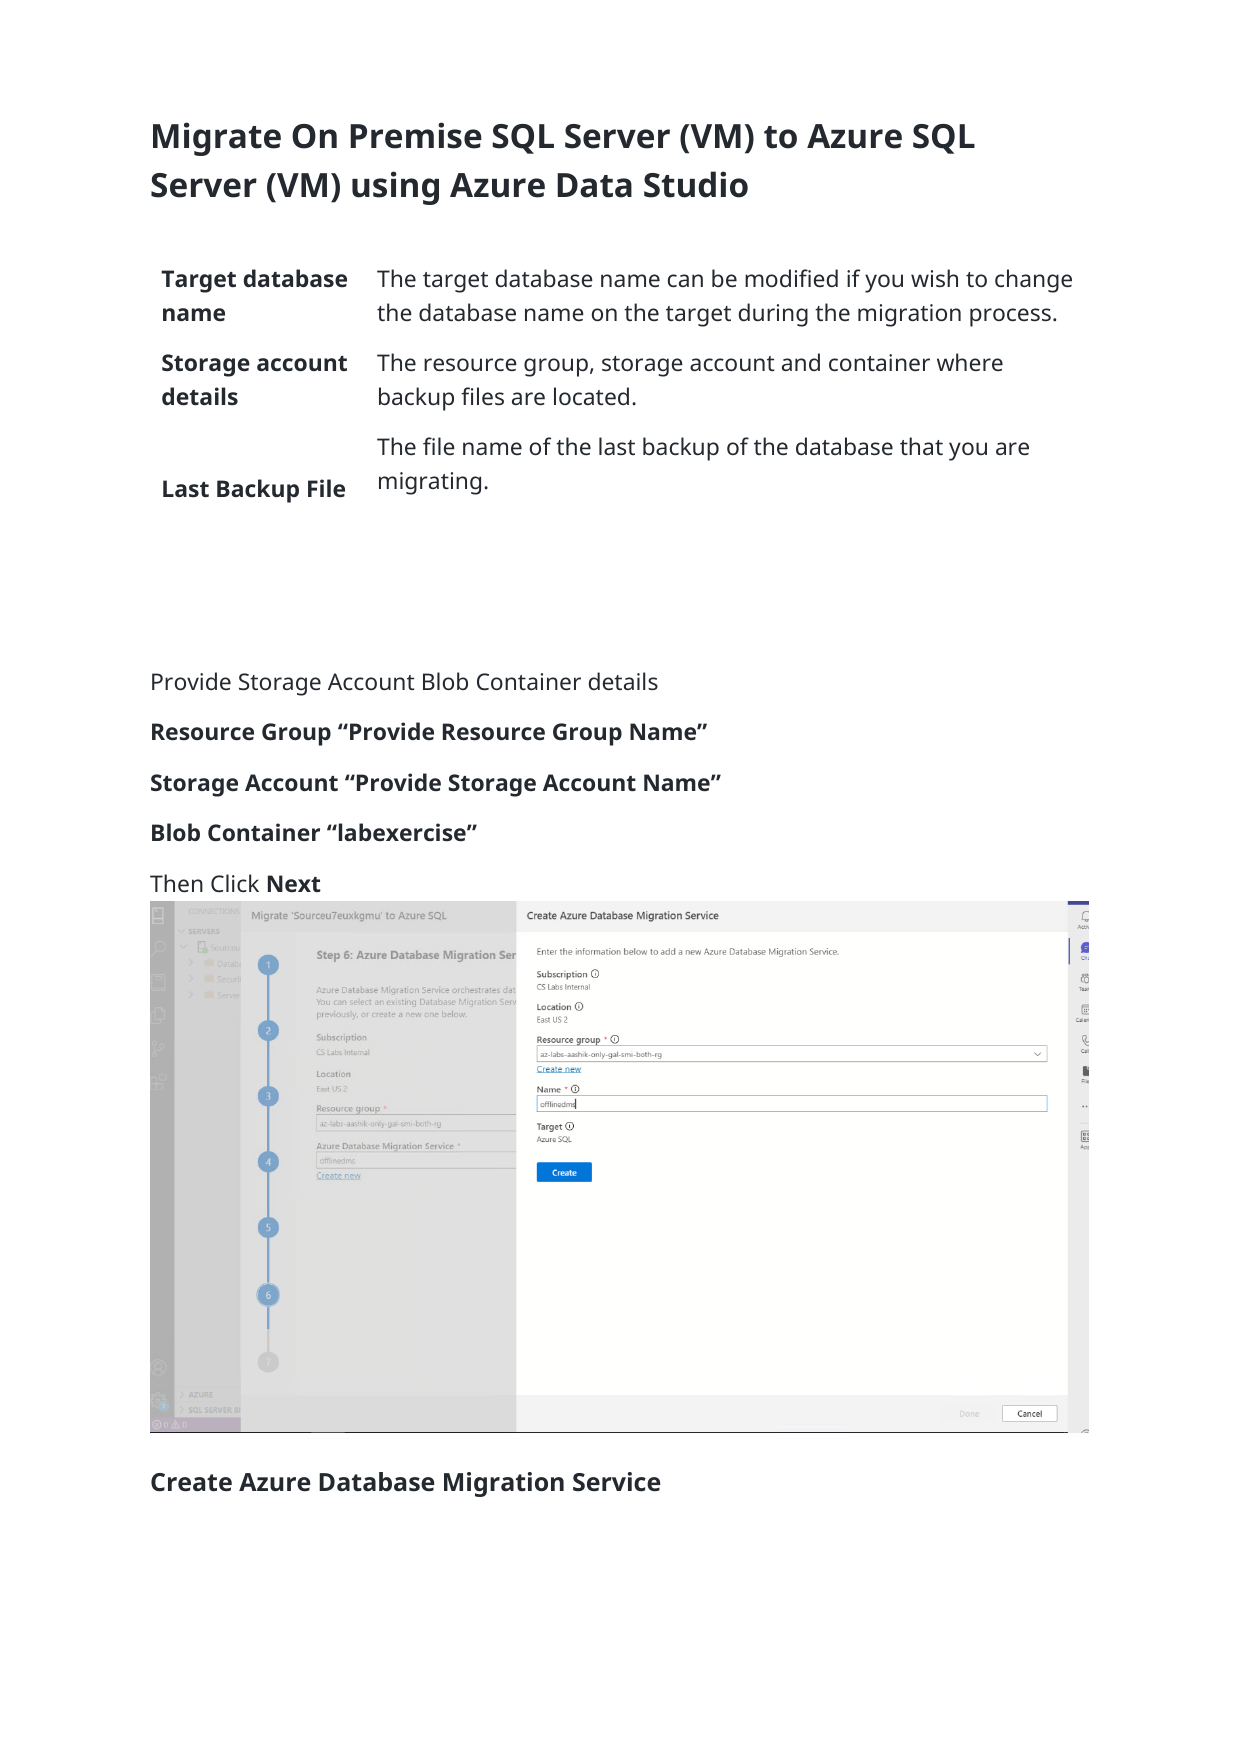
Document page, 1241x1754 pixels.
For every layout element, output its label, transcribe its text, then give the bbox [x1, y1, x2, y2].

table_cell Last Backup File [150, 431, 366, 565]
picture [150, 901, 1089, 1433]
table_cell Storage account details [150, 347, 366, 431]
table_cell Target database name [150, 264, 366, 347]
text Blob Container “labexercise” [150, 817, 1090, 848]
text Provide Storage Account Blob Container details [150, 666, 1090, 697]
table_cell The resource group, storage account and container where backup files are located. [366, 347, 1086, 431]
table_cell The target database name can be modified if you wish to change the database name on the target during the migration process. [366, 264, 1086, 347]
text Resource Group “Provide Resource Group Name” [150, 716, 1090, 748]
text Create Azure Database Migration Service [150, 1451, 1090, 1502]
text Storage Account “Provide Storage Account Name” [150, 767, 1090, 798]
table_cell The file name of the last backup of the database that you are migrating. [366, 431, 1086, 565]
